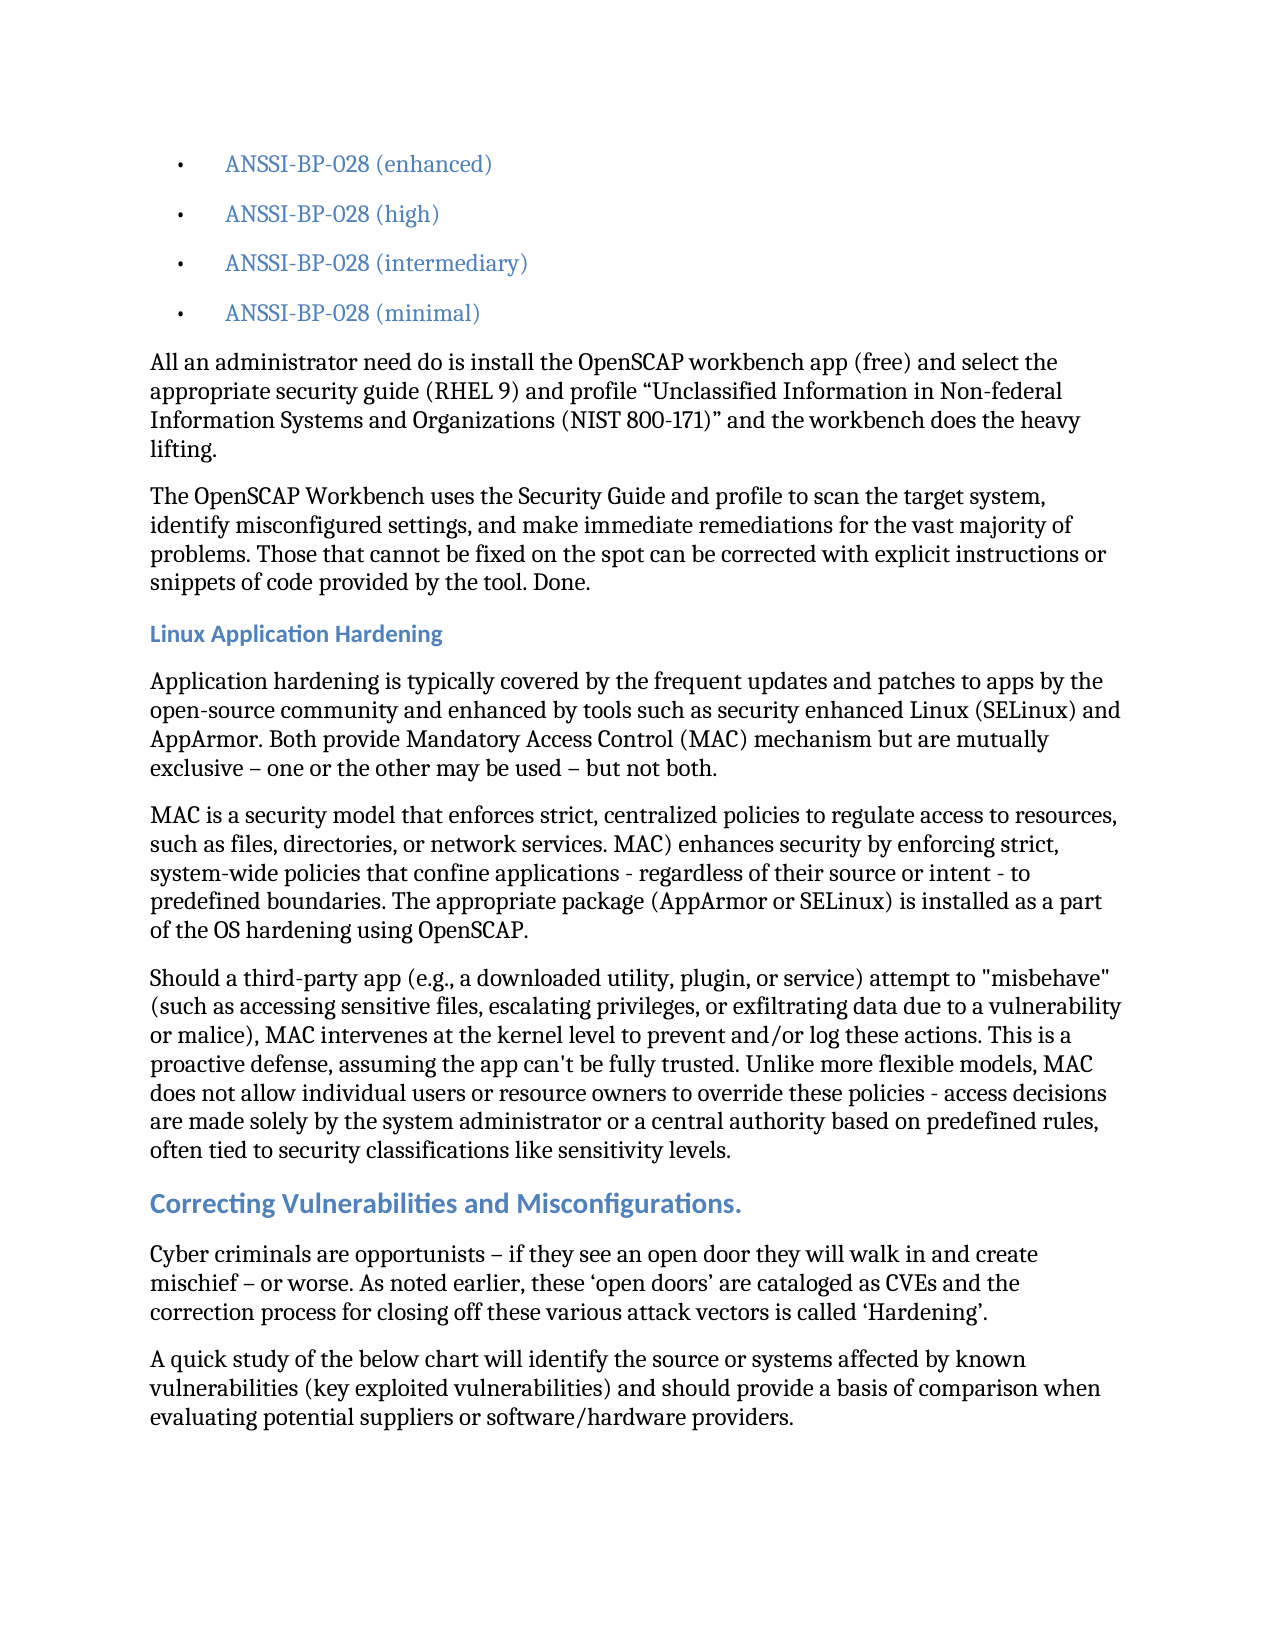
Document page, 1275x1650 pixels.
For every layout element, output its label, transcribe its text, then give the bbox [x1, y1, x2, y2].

list ANSSI-BP-028 (high) [175, 199, 1125, 228]
text Should a third-party app (e.g., a downloaded utility, plugin, or service) attempt to "misbehave" (such as accessing sensitive files, escalating privileges, or exfiltrating data due to a vulnerability or malice), MAC intervenes at the kernel level to prevent and/or log these actions. This is a proactive defense, assuming the app can't be fully trusted. Unlike more flexible models, MAC does not allow individual users or resource owners to override these policies - access decisions are made solely by the system administrator or a central authority based on predefined rules, often tied to security classifications like sensitivity levels. [150, 963, 1125, 1165]
text Application hardening is typically covered by the frequent updates and patches to apps by the open-source community and enhanced by tools such as security enhanced Linux (SELinux) and AppArmor. Both provide Mandatory Access Control (MAC) mechanism but are mutually exclusive – one or the other may be used – but not both. [150, 667, 1125, 782]
text A quick study of the below chart will identify the source or systems affected by known vulnerabilities (key exploited vulnerabilities) and should provide a basis of comparison when evaluating potential suppliers or software/hardware providers. [150, 1345, 1125, 1431]
text Cyber criminals are opportunists – if they see an open door they will walk in and create mischief – or worse. As noted earlier, these ‘open doors’ are cataloged as CVEs and the correction process for closing off these various attack vectors is called ‘Hardening’. [150, 1240, 1125, 1326]
list ANSSI-BP-028 (minimal) [175, 299, 1125, 327]
subtitle Linux Application Hardening [150, 618, 1125, 648]
text All an administrator need do is install the OpenSCAP workbench app (free) and select the appropriate security guide (RHEL 9) and profile “Unclassified Information in Non-federal Information Systems and Organizations (NIST 800-171)” and the workbench does the heavy lifting. [150, 348, 1125, 463]
subtitle Correcting Vulnerabilities and Misconfigurations. [150, 1186, 1125, 1221]
list ANSSI-BP-028 (enhanced) [175, 150, 1125, 179]
list ANSSI-BP-028 (intermediary) [175, 249, 1125, 278]
text The OpenSCAP Workbench uses the Security Guide and profile to scan the target system, identify misconfigured settings, and make immediate remediations for the vast majority of problems. Those that cannot be fixed on the spot can be corrected with explicit instructions or snippets of code provided by the tool. Done. [150, 482, 1125, 597]
text MAC is a security model that enforces strict, centralized policies to regulate access to resources, such as files, directories, or network services. MAC) enhances security by enforcing strict, system-wide policies that confine applications - regardless of their source or intent - to predefined boundaries. The appropriate package (AppArmor or SELinux) is installed as a part of the OS hardening using OpenSCAP. [150, 801, 1125, 945]
